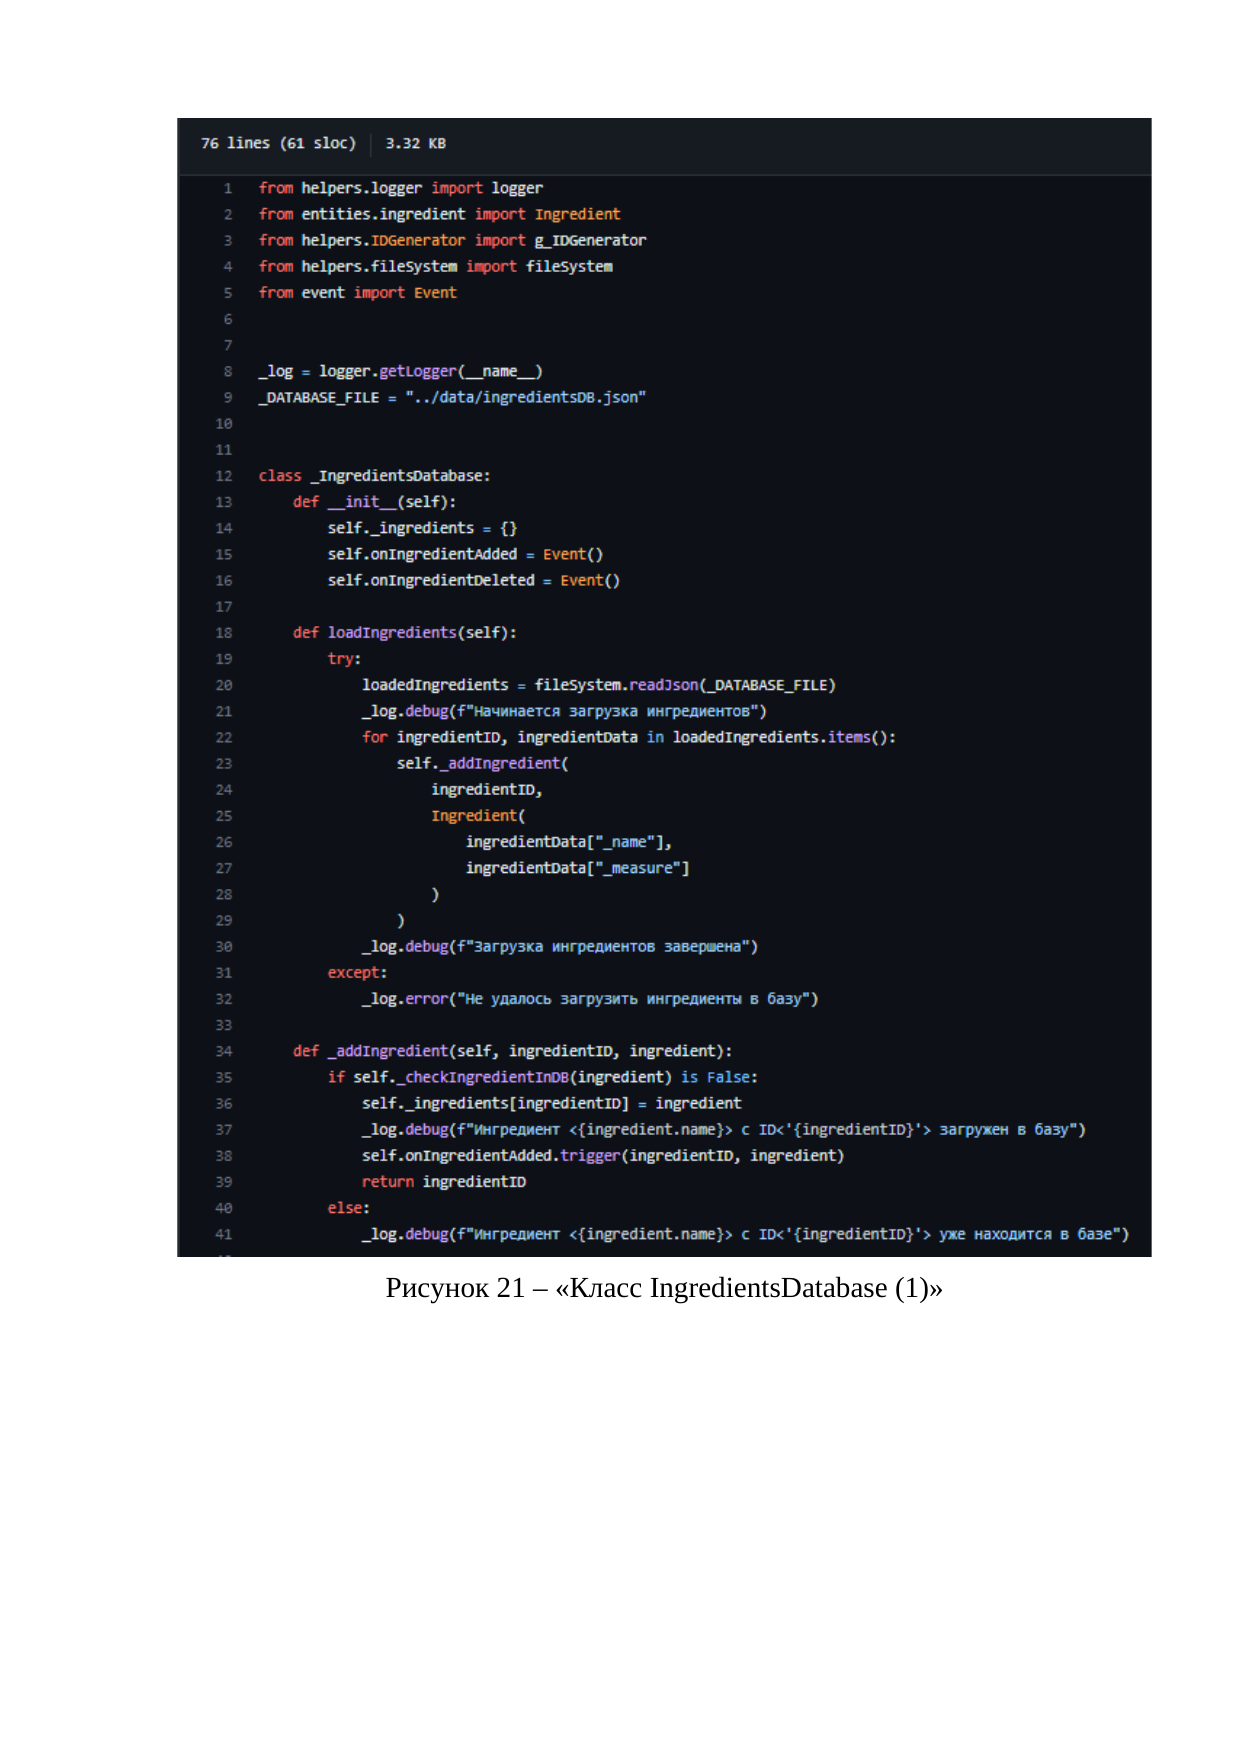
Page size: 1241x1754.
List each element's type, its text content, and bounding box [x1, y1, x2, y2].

picture [177, 118, 1152, 1257]
text Рисунок 21 – «Класс IngredientsDatabase (1)» [177, 1270, 1152, 1303]
